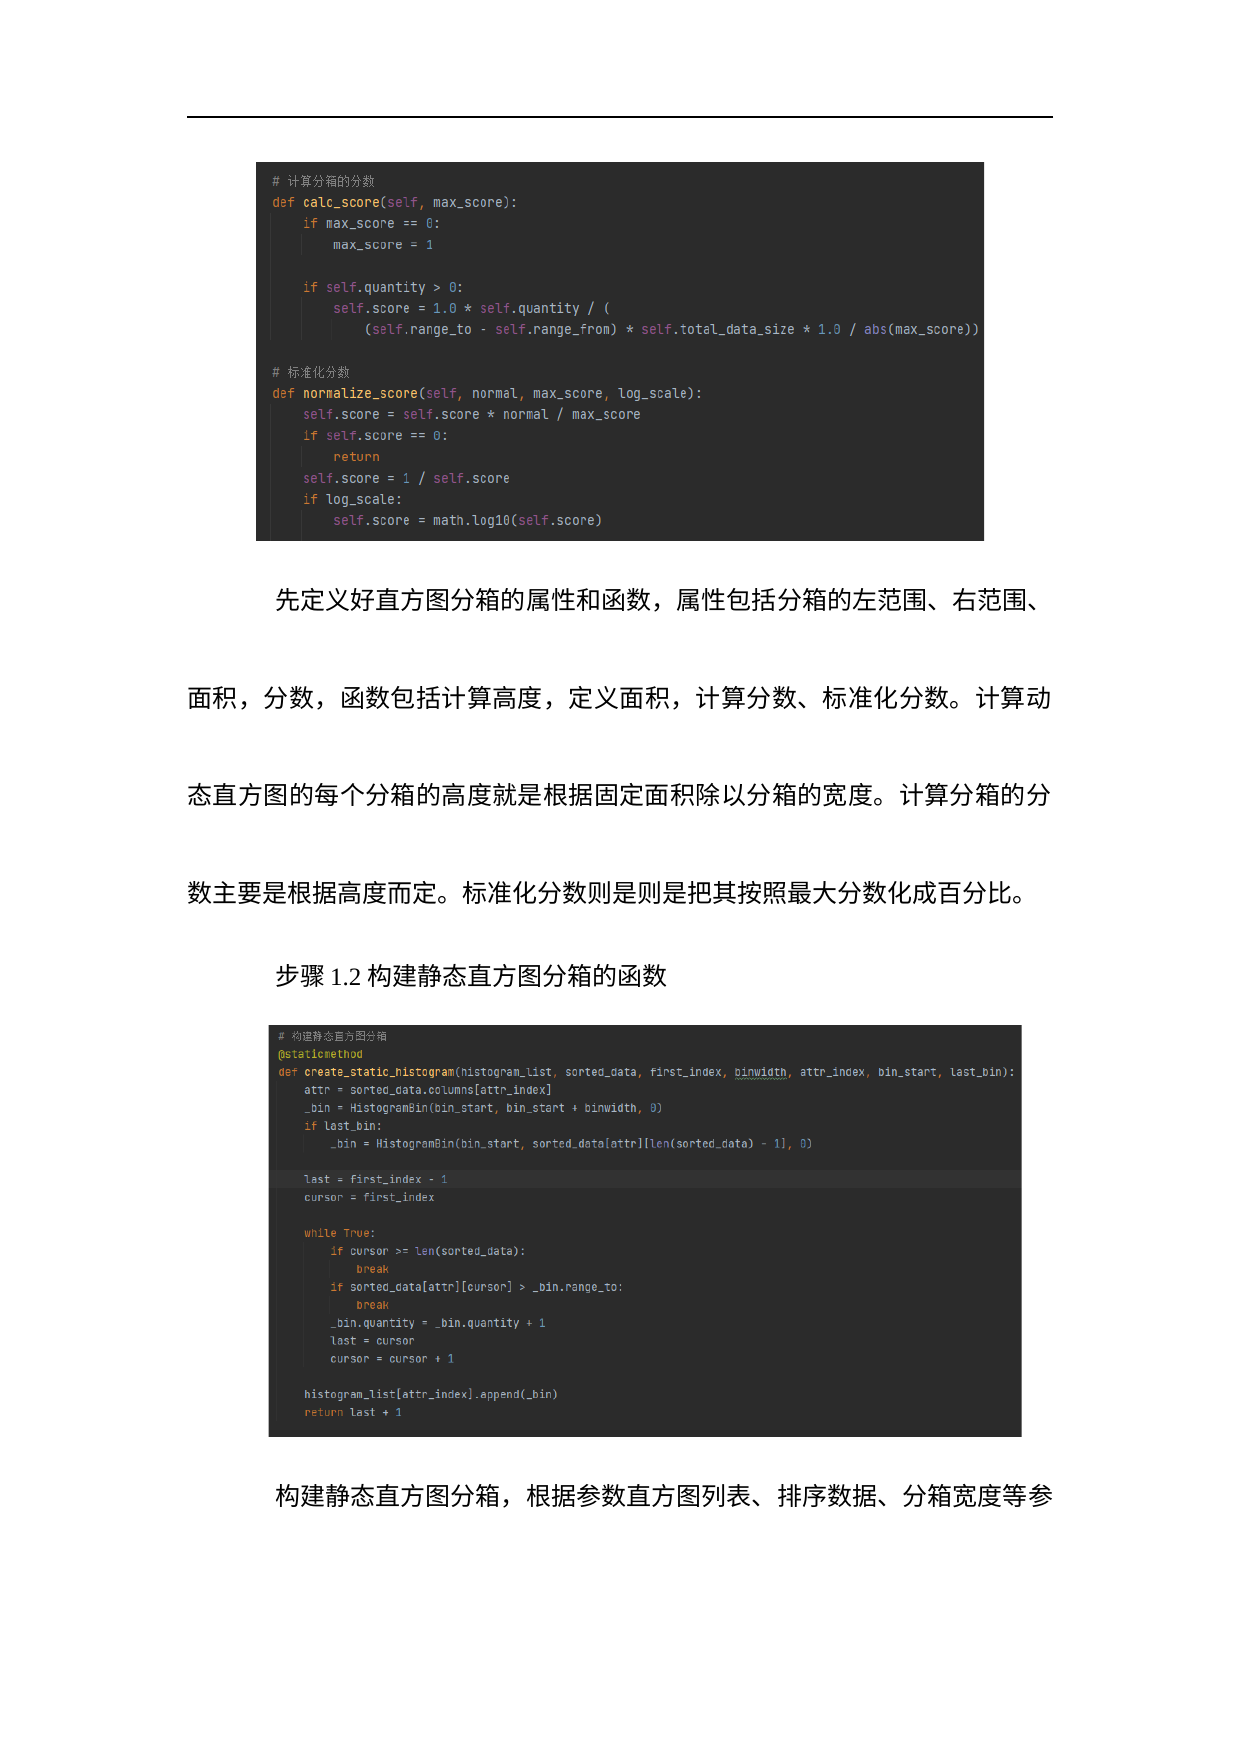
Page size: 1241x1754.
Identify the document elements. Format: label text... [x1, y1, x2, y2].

text 先定义好直方图分箱的属性和函数，属性包括分箱的左范围、右范围、面积，分数，函数包括计算高度，定义面积，计算分数、标准化分数。计算动态直方图的每个分箱的高度就是根据固定面积除以分箱的宽度。计算分箱的分数主要是根据高度而定。标准化分数则是则是把其按照最大分数化成百分比。 [187, 566, 1053, 924]
picture [268, 1025, 1022, 1437]
text 步骤1.2 构建静态直方图分箱的函数 [187, 942, 1053, 1007]
picture [256, 162, 985, 541]
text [187, 1462, 1053, 1527]
